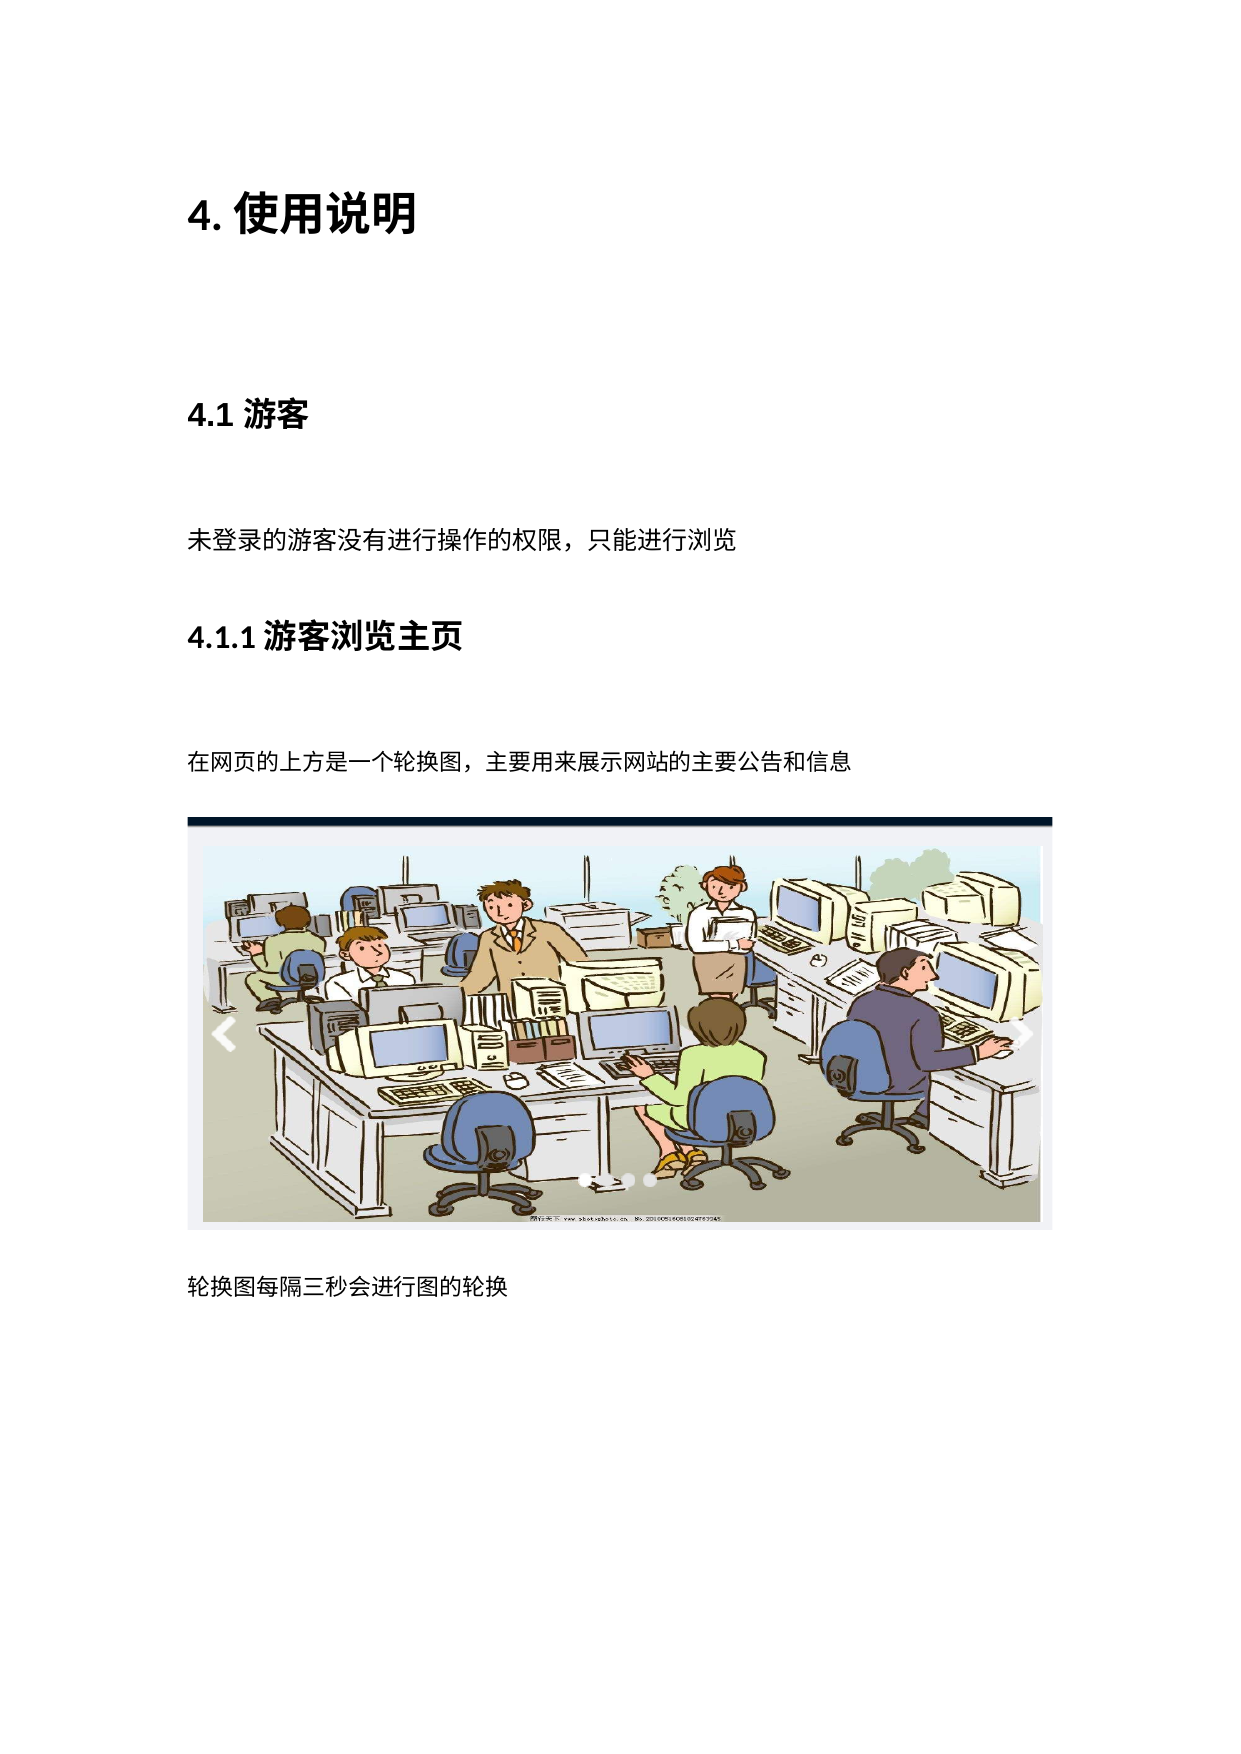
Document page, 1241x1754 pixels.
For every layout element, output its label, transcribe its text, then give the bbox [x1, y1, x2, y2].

subtitle 游客浏览主页 [187, 608, 1053, 673]
picture [187, 824, 1053, 1237]
text 在网页的上方是一个轮换图，主要用来展示网站的主要公告和信息 [187, 735, 1053, 800]
subtitle 游客 [187, 387, 1053, 452]
text 轮换图每隔三秒会进行图的轮换 [187, 1261, 1053, 1326]
text 未登录的游客没有进行操作的权限，只能进行浏览 [187, 513, 1053, 578]
subtitle 使用说明 [187, 162, 1053, 259]
